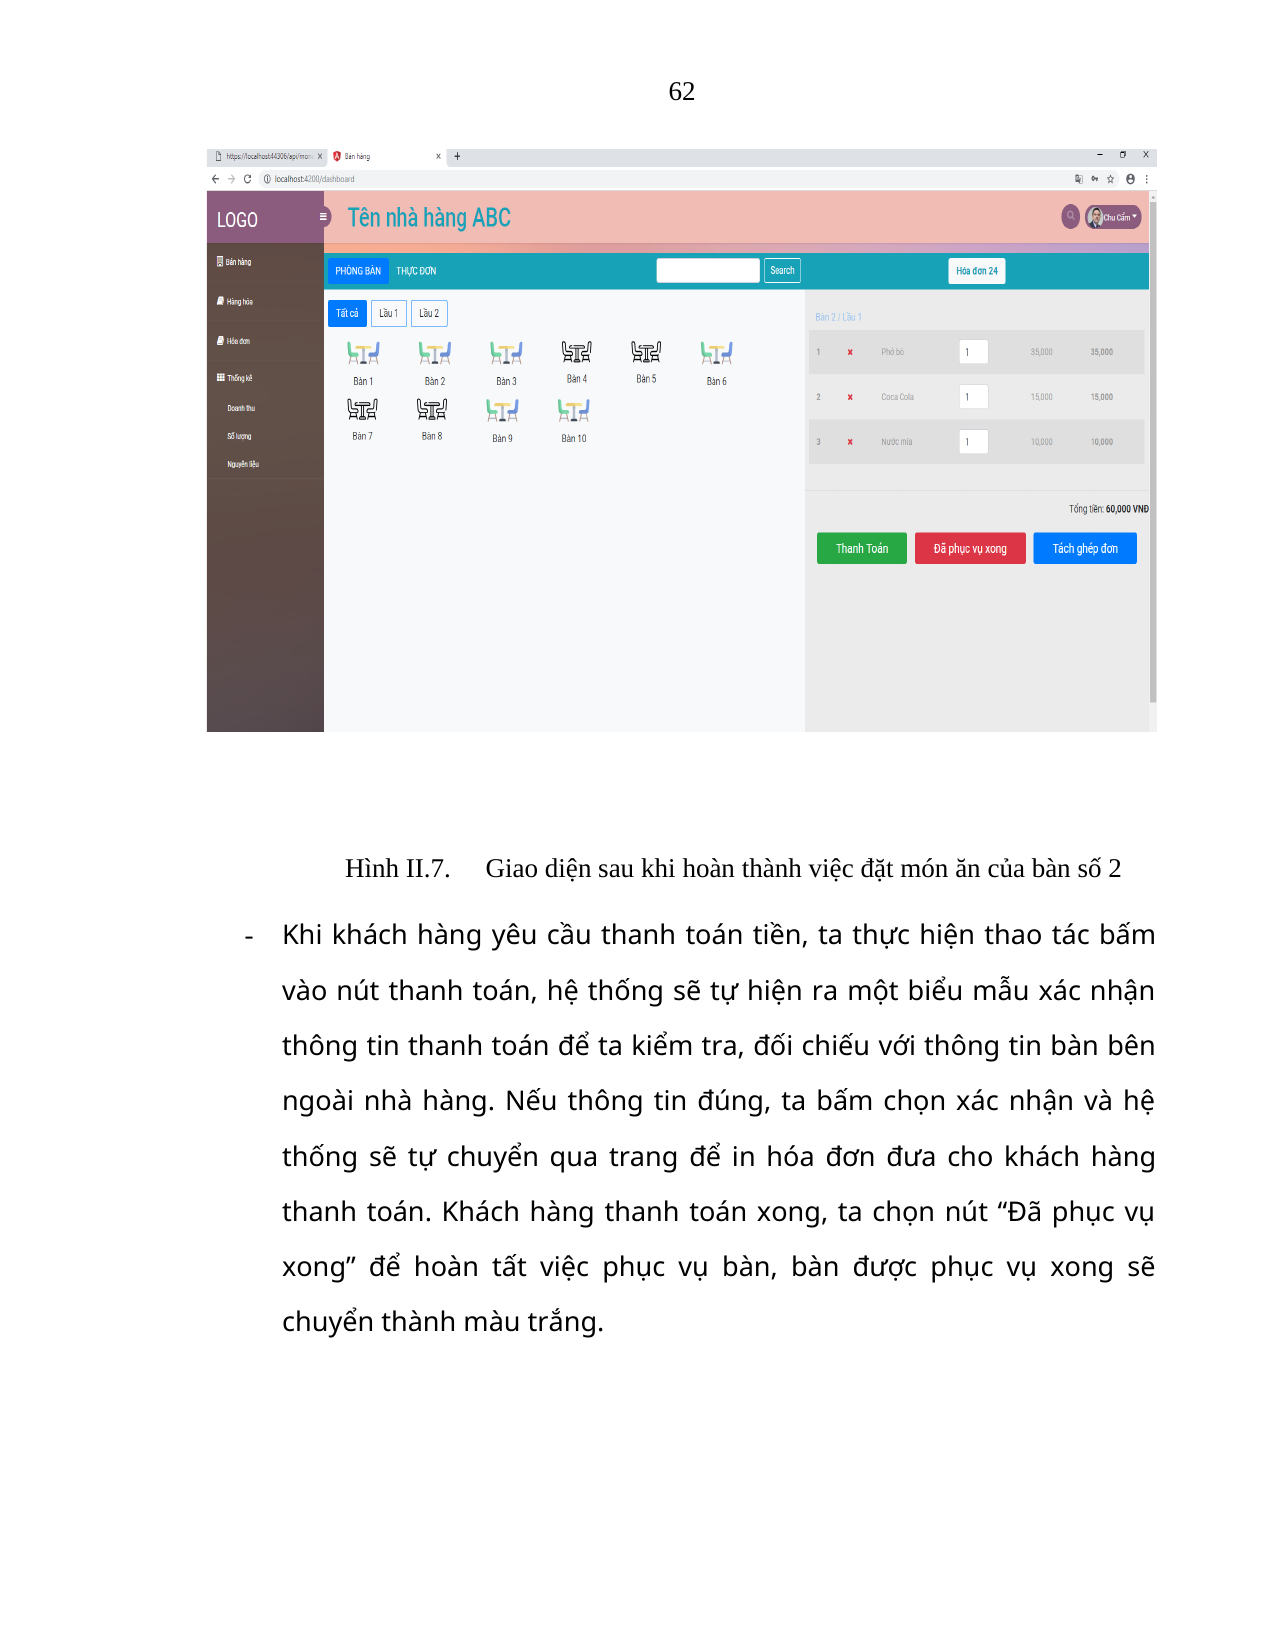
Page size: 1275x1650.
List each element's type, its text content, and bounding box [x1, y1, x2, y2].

list Khi khách hàng yêu cầu thanh toán tiền, ta thực hiện thao tác bấm vào nút thanh toán, hệ thống sẽ tự hiện ra một biểu mẫu xác nhận thông tin thanh toán để ta kiểm tra, đối chiếu với thông tin bàn bên ngoài nhà hàng. Nếu thông tin đúng, ta bấm chọn xác nhận và hệ thống sẽ tự chuyển qua trang để in hóa đơn đưa cho khách hàng thanh toán. Khách hàng thanh toán xong, ta chọn nút “Đã phục vụ xong” để hoàn tất việc phục vụ bàn, bàn được phục vụ xong sẽ chuyển thành màu trắng. [244, 916, 1157, 1340]
text Giao diện sau khi hoàn thành việc đặt món ăn của bàn số 2 [310, 852, 1157, 883]
picture [206, 149, 1157, 732]
